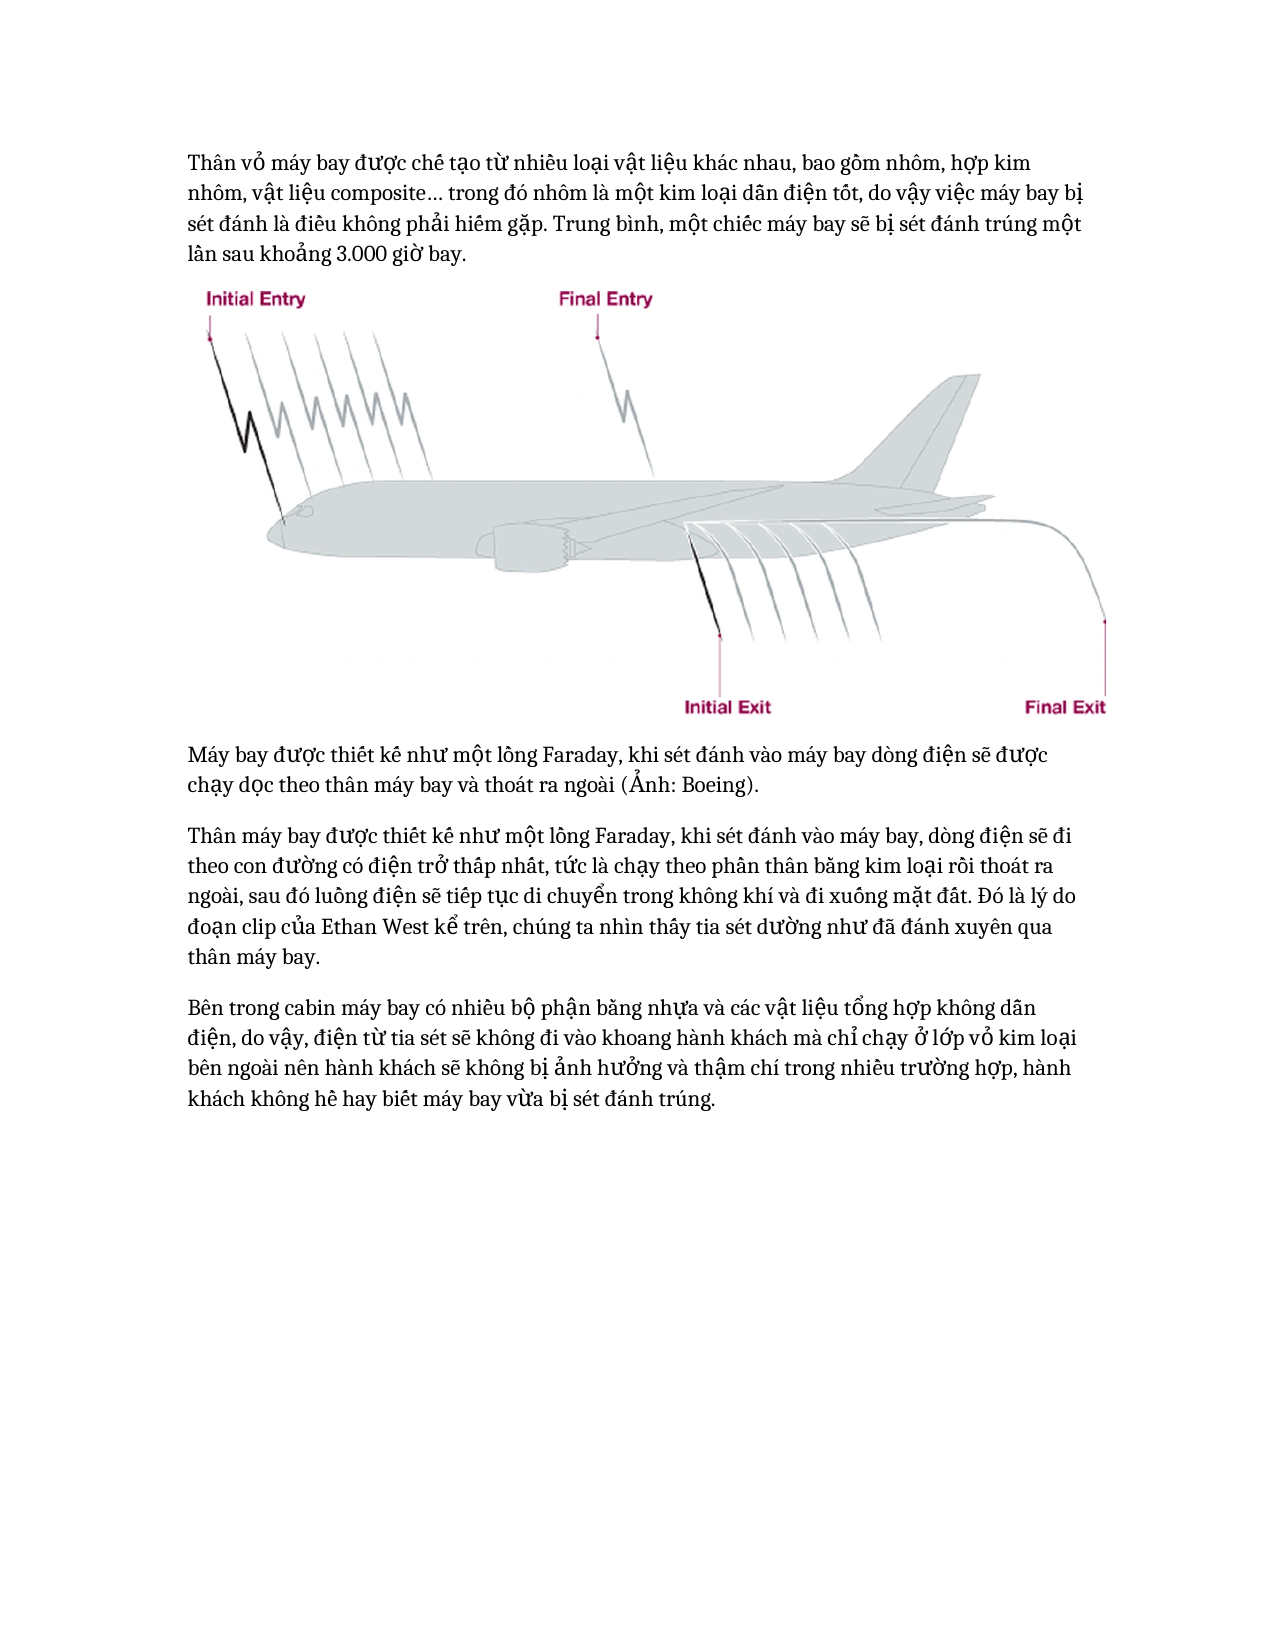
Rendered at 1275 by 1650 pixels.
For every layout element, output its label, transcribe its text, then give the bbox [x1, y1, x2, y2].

text Bên trong cabin máy bay có nhiều bộ phận bằng nhựa và các vật liệu tổng hợp không dẫn điện, do vậy, điện từ tia sét sẽ không đi vào khoang hành khách mà chỉ chạy ở lớp vỏ kim loại bên ngoài nên hành khách sẽ không bị ảnh hưởng và thậm chí trong nhiều trường hợp, hành khách không hề hay biết máy bay vừa bị sét đánh trúng. [187, 995, 1087, 1112]
text Máy bay được thiết kế như một lồng Faraday, khi sét đánh vào máy bay dòng điện sẽ được chạy dọc theo thân máy bay và thoát ra ngoài (Ảnh: Boeing). [187, 742, 1087, 798]
text Thân vỏ máy bay được chế tạo từ nhiều loại vật liệu khác nhau, bao gồm nhôm, hợp kim nhôm, vật liệu composite… trong đó nhôm là một kim loại dẫn điện tốt, do vậy việc máy bay bị sét đánh là điều không phải hiếm gặp. Trung bình, một chiếc máy bay sẽ bị sét đánh trúng một lần sau khoảng 3.000 giờ bay. [187, 150, 1087, 267]
text Thân máy bay được thiết kế như một lồng Faraday, khi sét đánh vào máy bay, dòng điện sẽ đi theo con đường có điện trở thấp nhất, tức là chạy theo phần thân bằng kim loại rồi thoát ra ngoài, sau đó luồng điện sẽ tiếp tục di chuyển trong không khí và đi xuống mặt đất. Đó là lý do đoạn clip của Ethan West kể trên, chúng ta nhìn thấy tia sét dường như đã đánh xuyên qua thân máy bay. [187, 823, 1087, 970]
picture [206, 291, 1107, 717]
